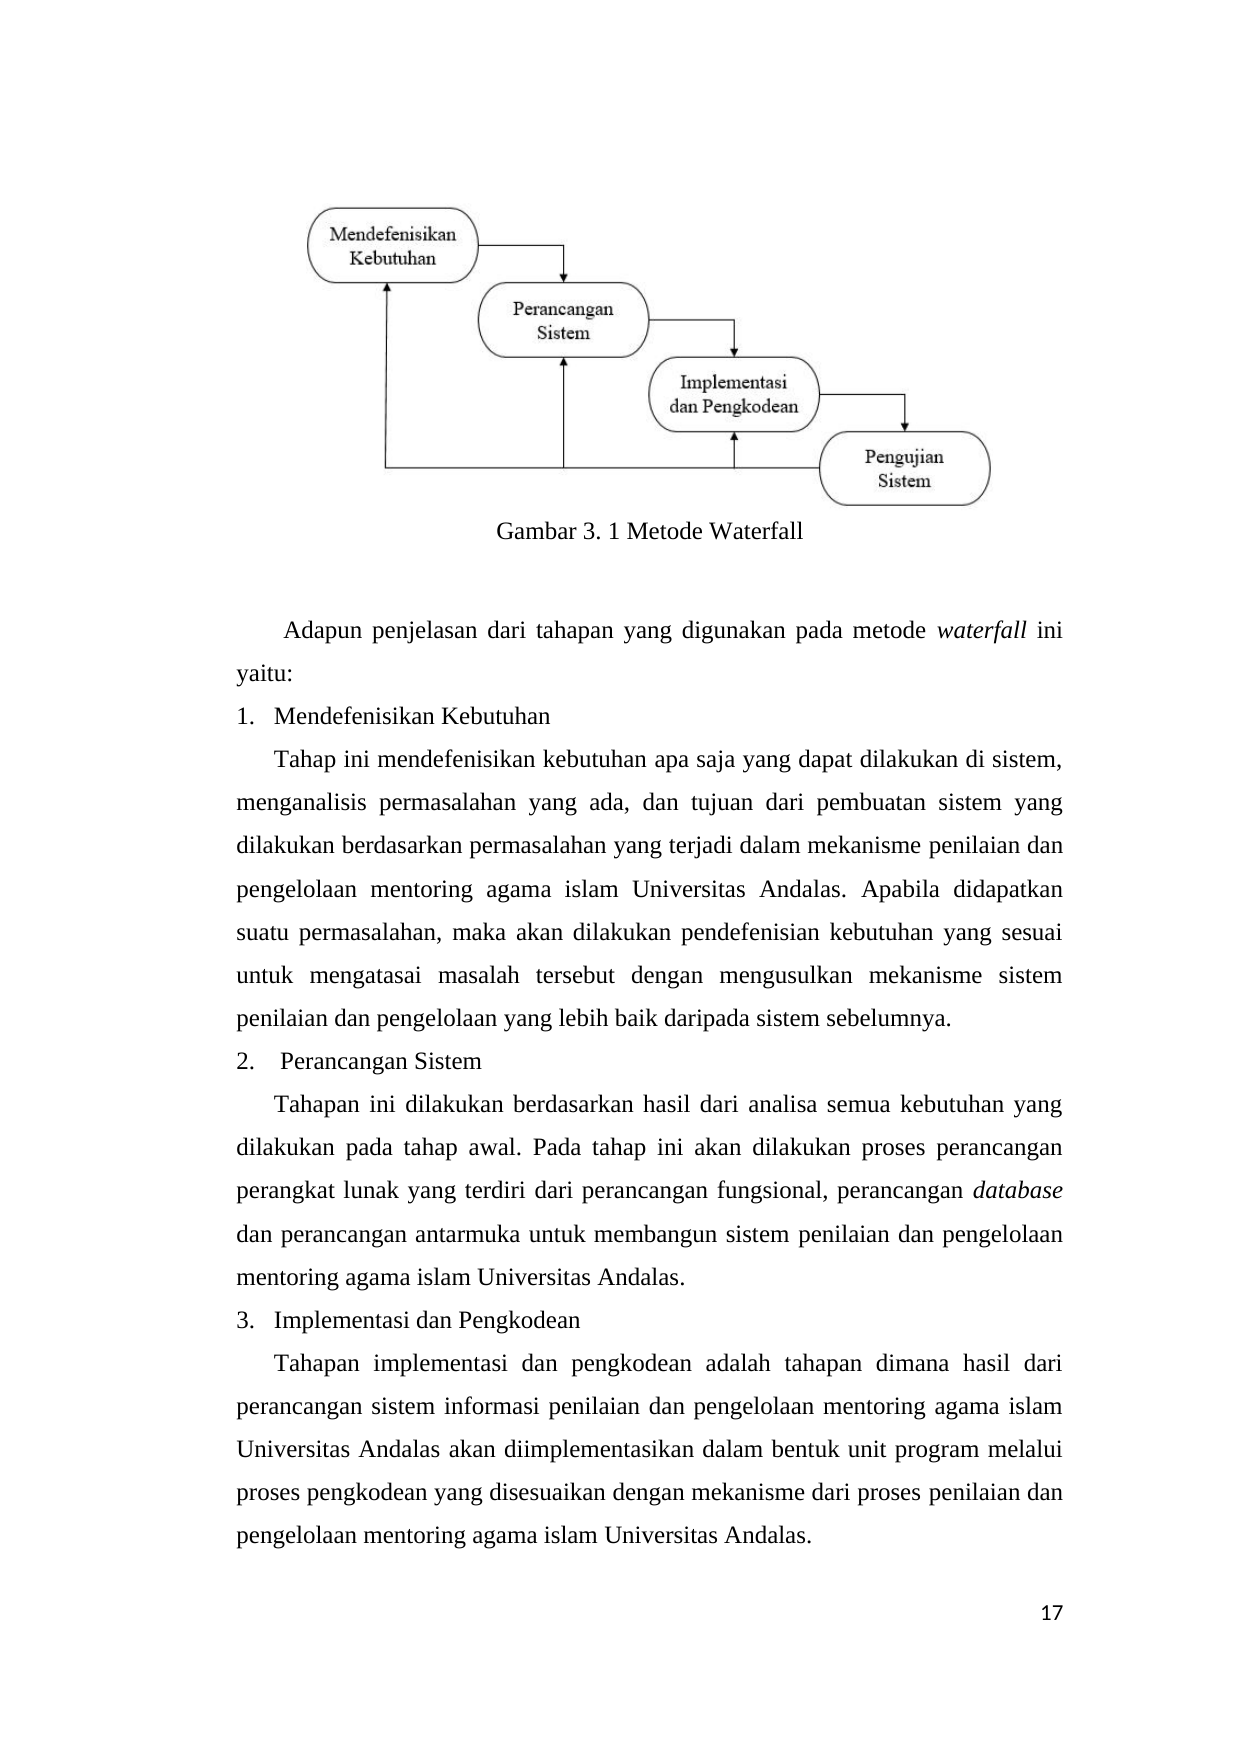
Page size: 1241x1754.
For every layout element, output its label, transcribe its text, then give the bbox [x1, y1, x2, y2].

text Tahapan implementasi dan pengkodean adalah tahapan dimana hasil dari perancangan sistem informasi penilaian dan pengelolaan mentoring agama islam Universitas Andalas akan diimplementasikan dalam bentuk unit program melalui proses pengkodean yang disesuaikan dengan mekanisme dari proses penilaian dan pengelolaan mentoring agama islam Universitas Andalas. [236, 1348, 1063, 1549]
text Tahap ini mendefenisikan kebutuhan apa saja yang dapat dilakukan di sistem, menganalisis permasalahan yang ada, dan tujuan dari pembuatan sistem yang dilakukan berdasarkan permasalahan yang terjadi dalam mekanisme penilaian dan pengelolaan mentoring agama islam Universitas Andalas. Apabila didapatkan suatu permasalahan, maka akan dilakukan pendefenisian kebutuhan yang sesuai untuk mengatasai masalah tersebut dengan mengusulkan mekanisme sistem penilaian dan pengelolaan yang lebih baik daripada sistem sebelumnya. [236, 744, 1063, 1032]
list Implementasi dan Pengkodean [236, 1305, 1063, 1334]
list Perancangan Sistem [236, 1046, 1063, 1075]
text Adapun penjelasan dari tahapan yang digunakan pada metode waterfall ini yaitu: [236, 615, 1063, 687]
picture [306, 177, 994, 512]
text Tahapan ini dilakukan berdasarkan hasil dari analisa semua kebutuhan yang dilakukan pada tahap awal. Pada tahap ini akan dilakukan proses perancangan perangkat lunak yang terdiri dari perancangan fungsional, perancangan database dan perancangan antarmuka untuk membangun sistem penilaian dan pengelolaan mentoring agama islam Universitas Andalas. [236, 1089, 1063, 1291]
list Mendefenisikan Kebutuhan [236, 701, 1063, 730]
